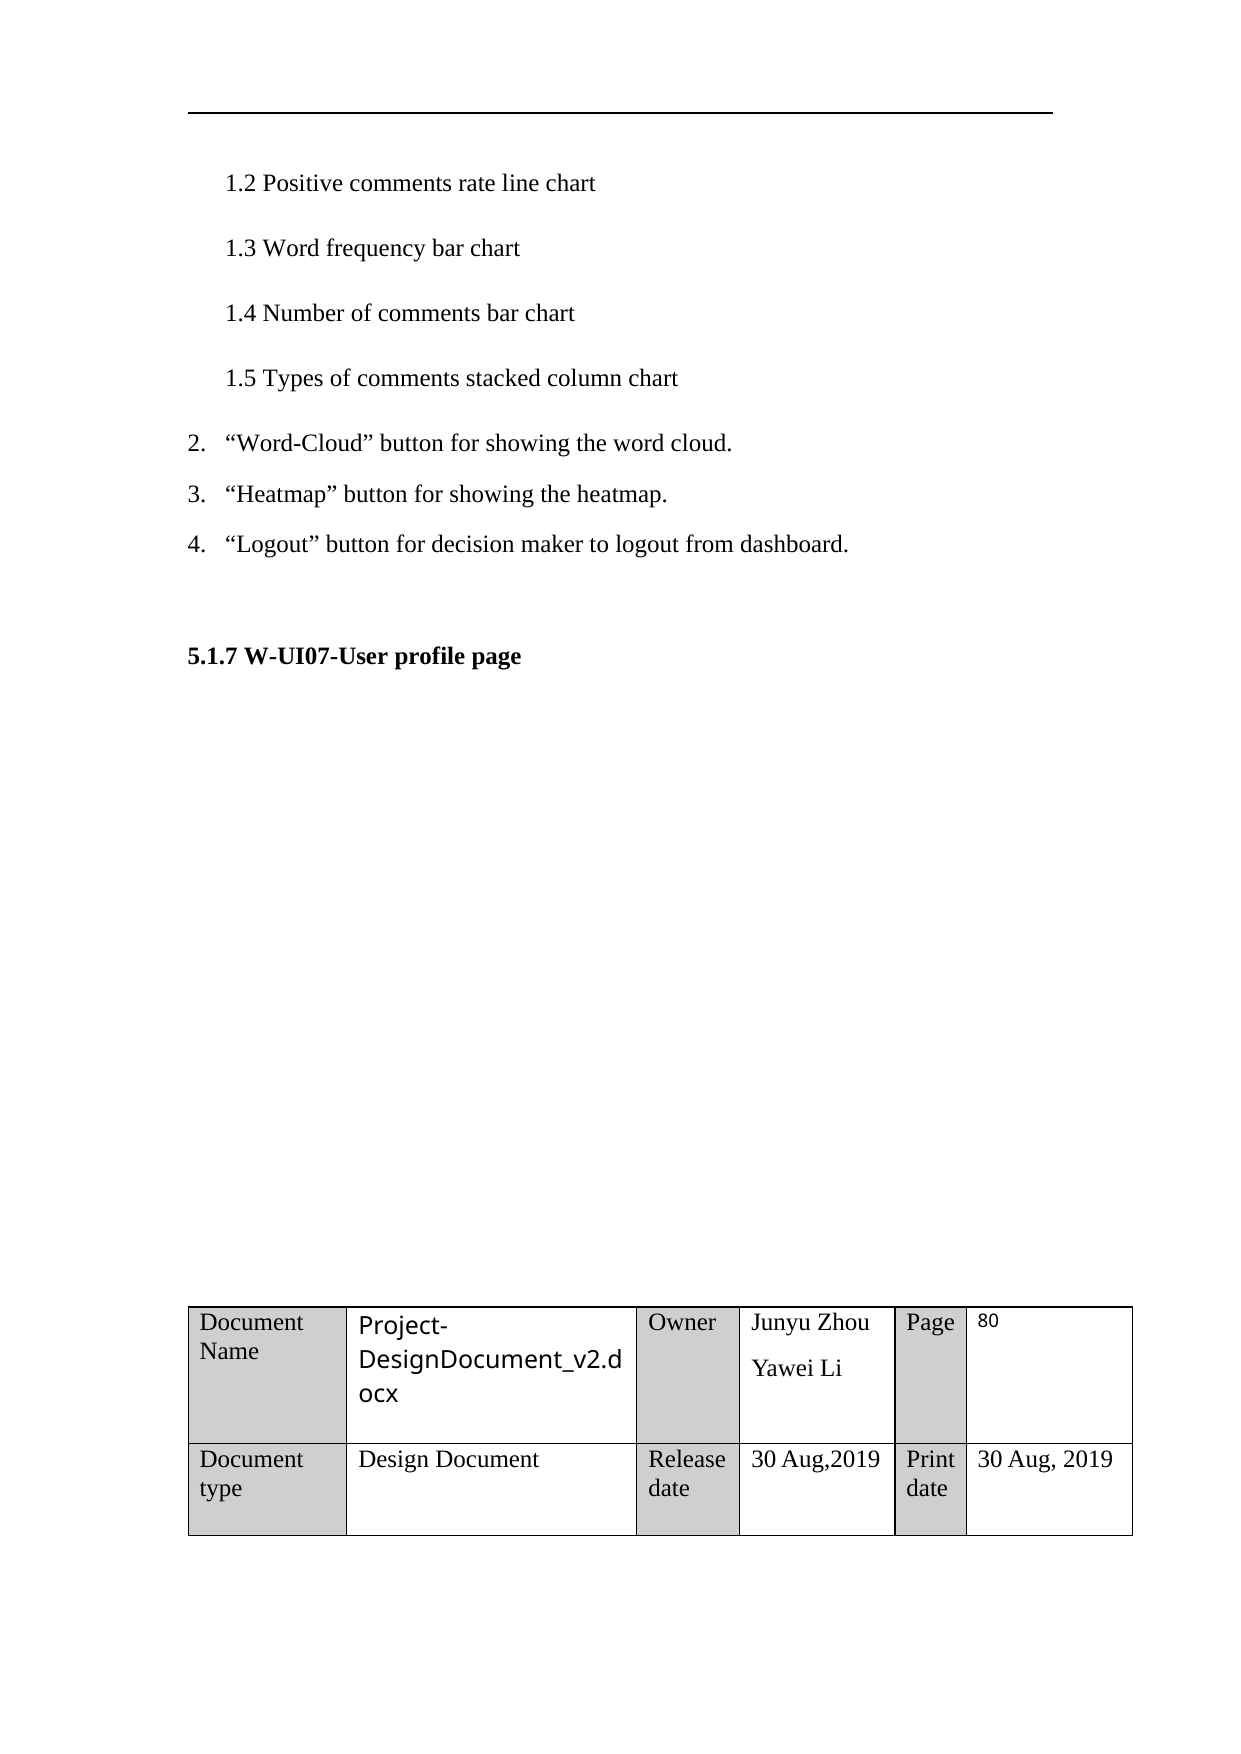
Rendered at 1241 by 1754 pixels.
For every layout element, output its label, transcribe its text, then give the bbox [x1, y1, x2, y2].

list “Word-Cloud” button for showing the word cloud. [187, 426, 1053, 460]
text 1.2 Positive comments rate line chart [187, 166, 1053, 200]
text 1.3 Word frequency bar chart [187, 231, 1053, 265]
list Types of comments stacked column chart [225, 361, 1053, 395]
subtitle 5.1.7 W-UI07-User profile page [187, 639, 1053, 673]
list “Logout” button for decision maker to logout from dashboard. [187, 527, 1053, 561]
text 1.4 Number of comments bar chart [187, 296, 1053, 330]
list “Heatmap” button for showing the heatmap. [187, 476, 1053, 510]
